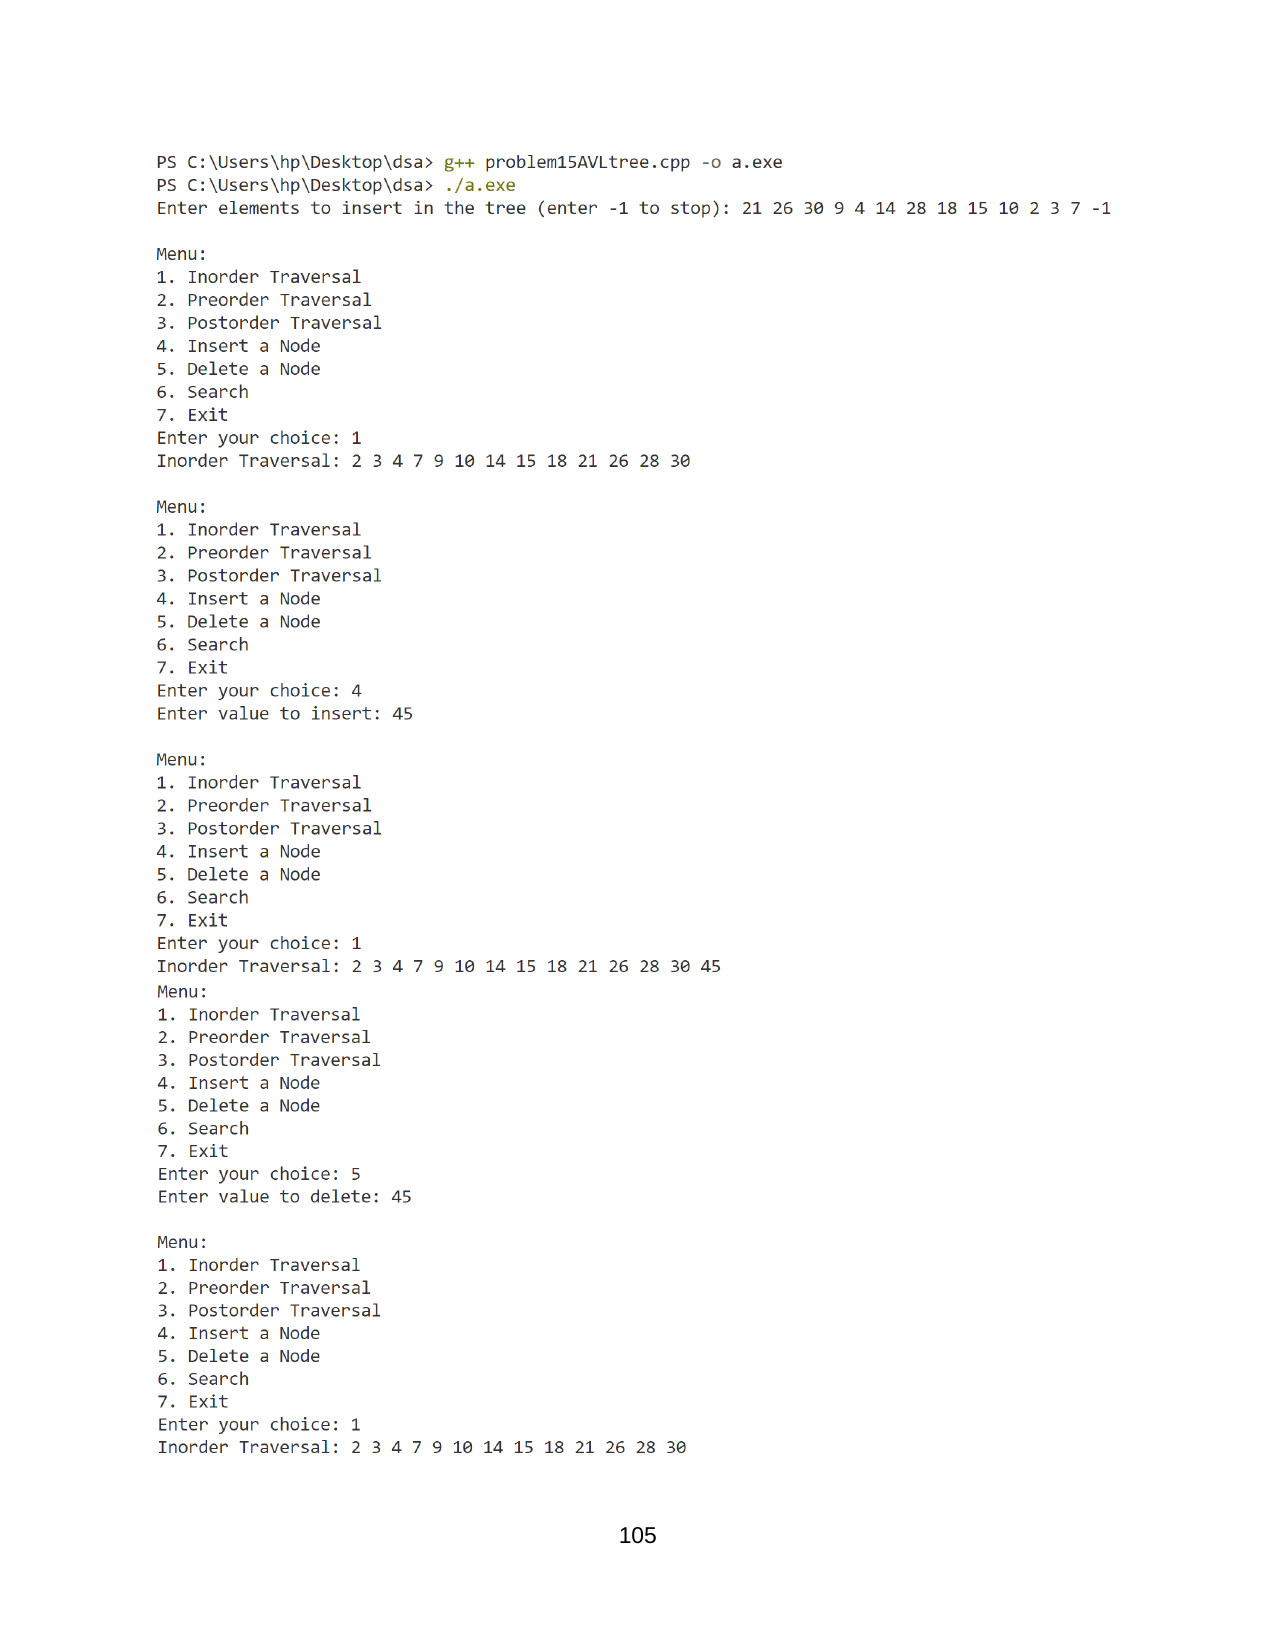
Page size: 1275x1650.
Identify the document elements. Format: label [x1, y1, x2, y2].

picture [150, 150, 1125, 975]
picture [150, 978, 714, 1469]
